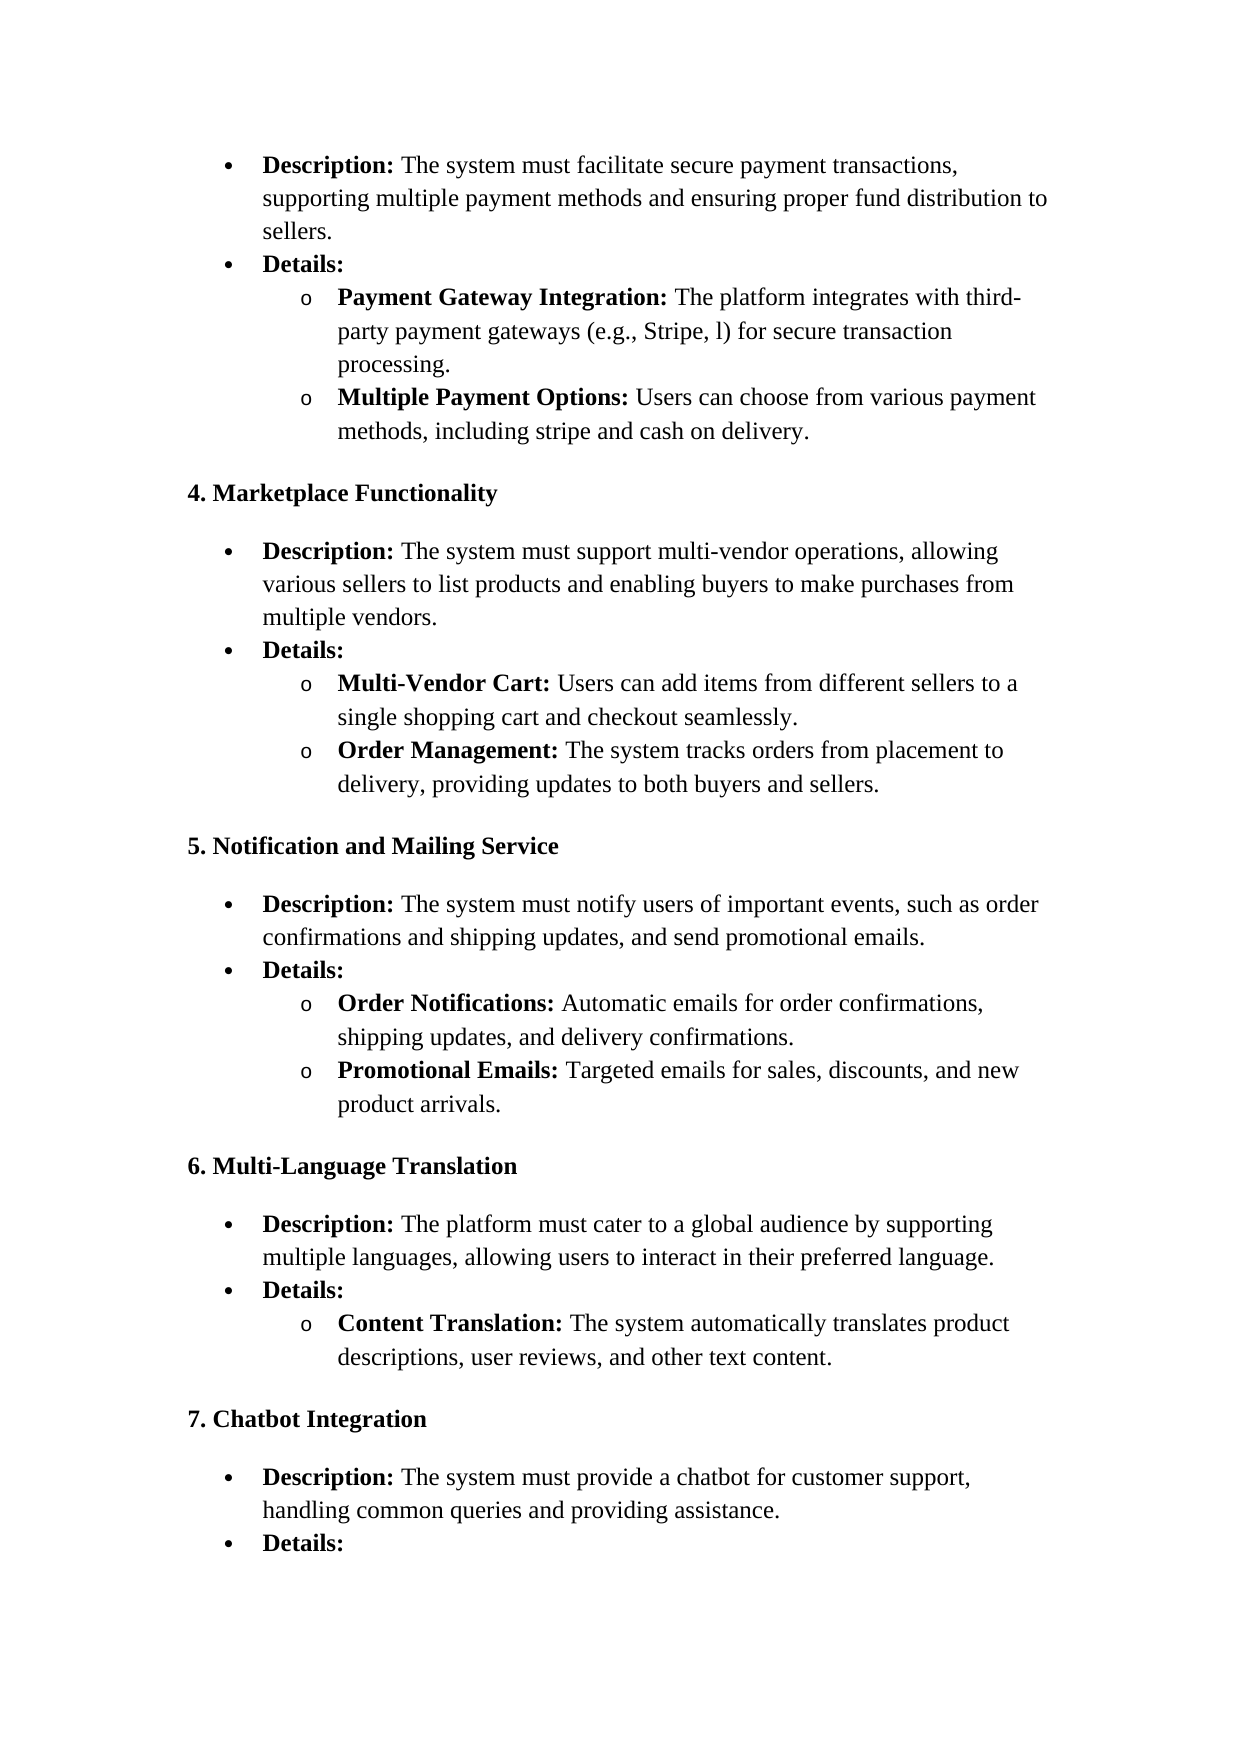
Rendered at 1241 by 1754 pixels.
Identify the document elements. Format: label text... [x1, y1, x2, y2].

text 6. Multi-Language Translation [187, 1151, 1053, 1179]
text 4. Marketplace Functionality [187, 478, 1053, 507]
list Description: The system must facilitate secure payment transactions, supporting multiple payment methods and ensuring proper fund distribution to sellers. [225, 150, 1053, 245]
list Payment Gateway Integration: The platform integrates with third-party payment gateways (e.g., Stripe, l) for secure transaction processing. [300, 282, 1053, 378]
list Multiple Payment Options: Users can choose from various payment methods, including stripe and cash on delivery. [300, 382, 1053, 444]
list Details: [225, 249, 1053, 278]
list Details: [225, 1275, 1053, 1303]
text 5. Notification and Mailing Service [187, 831, 1053, 860]
list Promotional Emails: Targeted emails for sales, discounts, and new product arrivals. [300, 1055, 1053, 1117]
list Order Management: The system tracks orders from placement to delivery, providing updates to both buyers and sellers. [300, 735, 1053, 797]
list Order Notifications: Automatic emails for order confirmations, shipping updates, and delivery confirmations. [300, 988, 1053, 1051]
list Details: [225, 635, 1053, 664]
text 7. Chatbot Integration [187, 1404, 1053, 1433]
list Description: The platform must cater to a global audience by supporting multiple languages, allowing users to interact in their preferred language. [225, 1209, 1053, 1271]
list Details: [225, 955, 1053, 984]
list Details: [225, 1528, 1053, 1557]
list Description: The system must provide a chatbot for customer support, handling common queries and providing assistance. [225, 1462, 1053, 1523]
list Multi-Vendor Cart: Users can add items from different sellers to a single shopping cart and checkout seamlessly. [300, 668, 1053, 731]
list Description: The system must support multi-vendor operations, allowing various sellers to list products and enabling buyers to make purchases from multiple vendors. [225, 536, 1053, 631]
list Description: The system must notify users of important events, such as order confirmations and shipping updates, and send promotional emails. [225, 889, 1053, 951]
list Content Translation: The system automatically translates product descriptions, user reviews, and other text content. [300, 1308, 1053, 1370]
